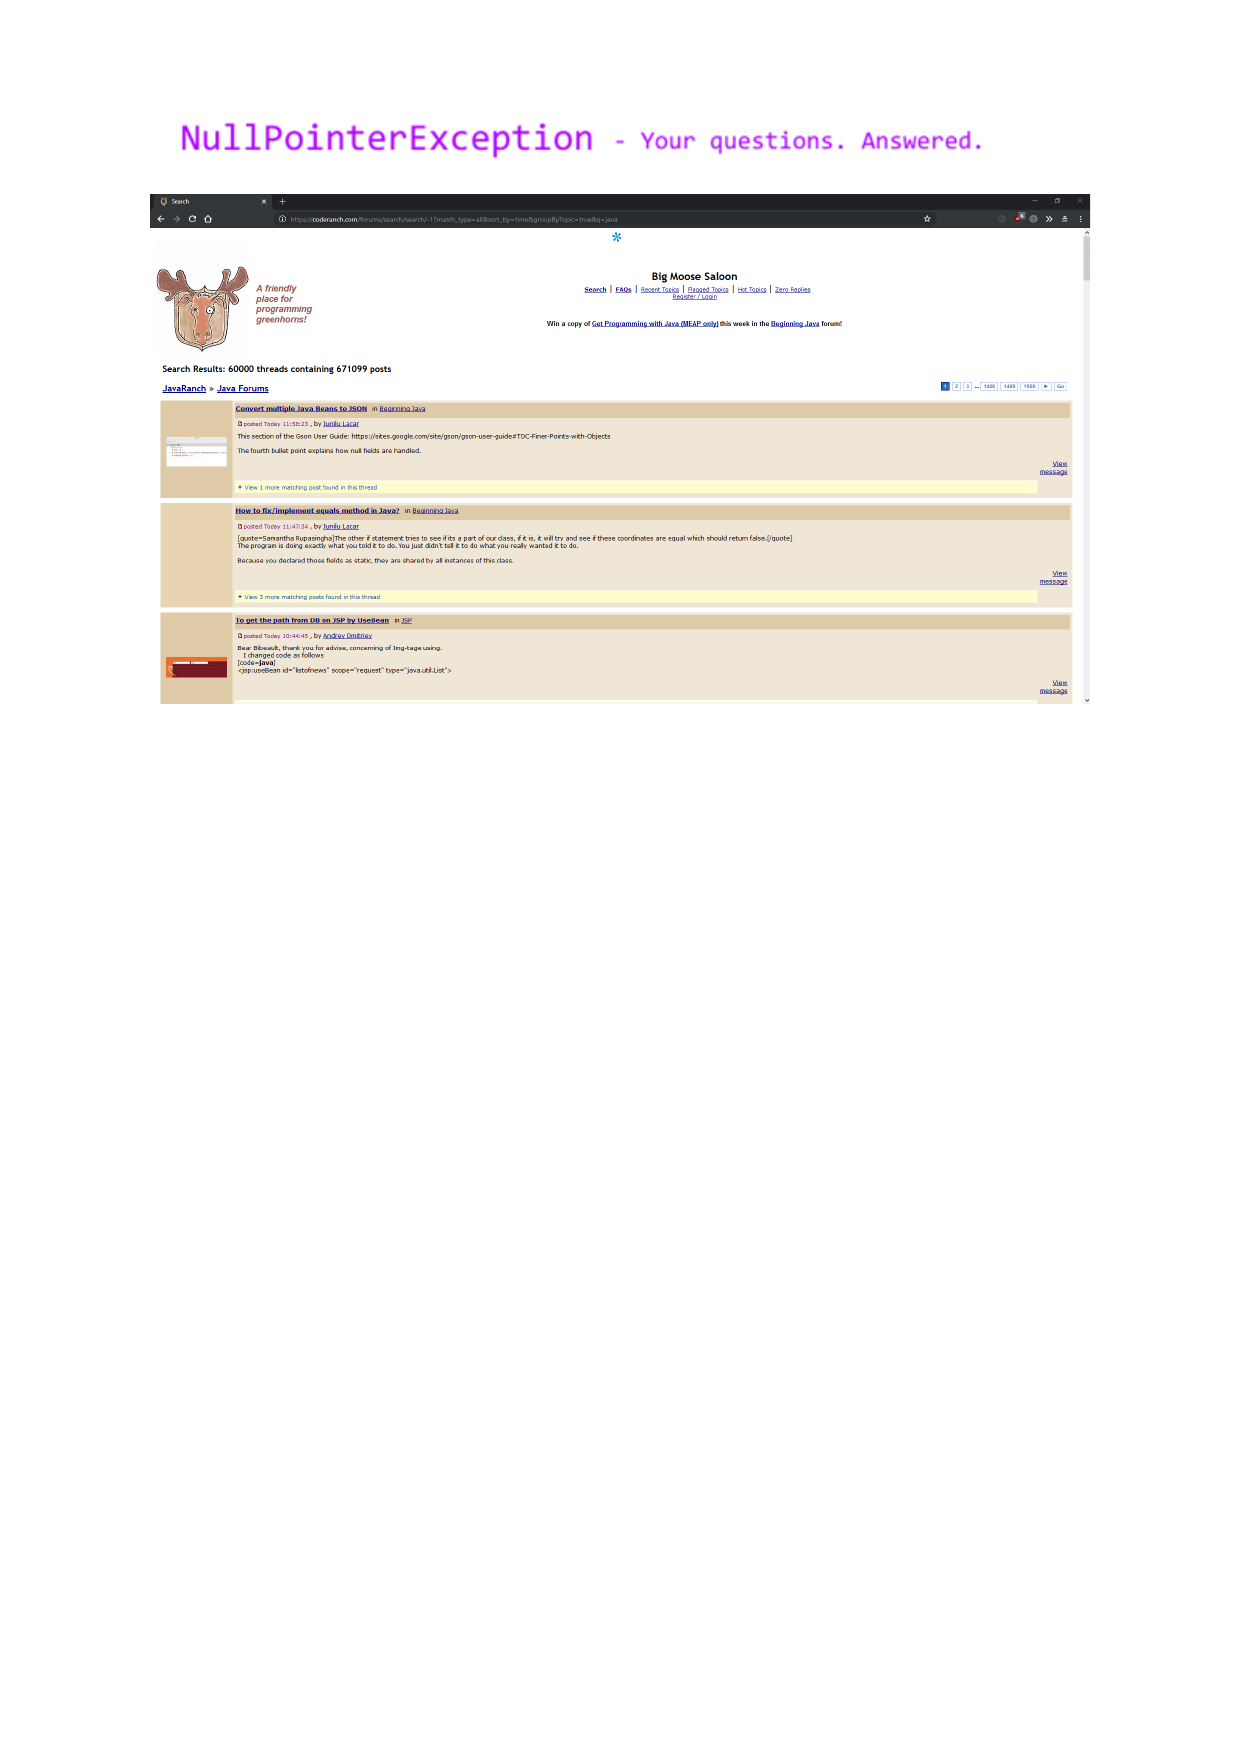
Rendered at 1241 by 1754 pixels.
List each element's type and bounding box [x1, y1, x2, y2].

picture [150, 73, 1091, 704]
